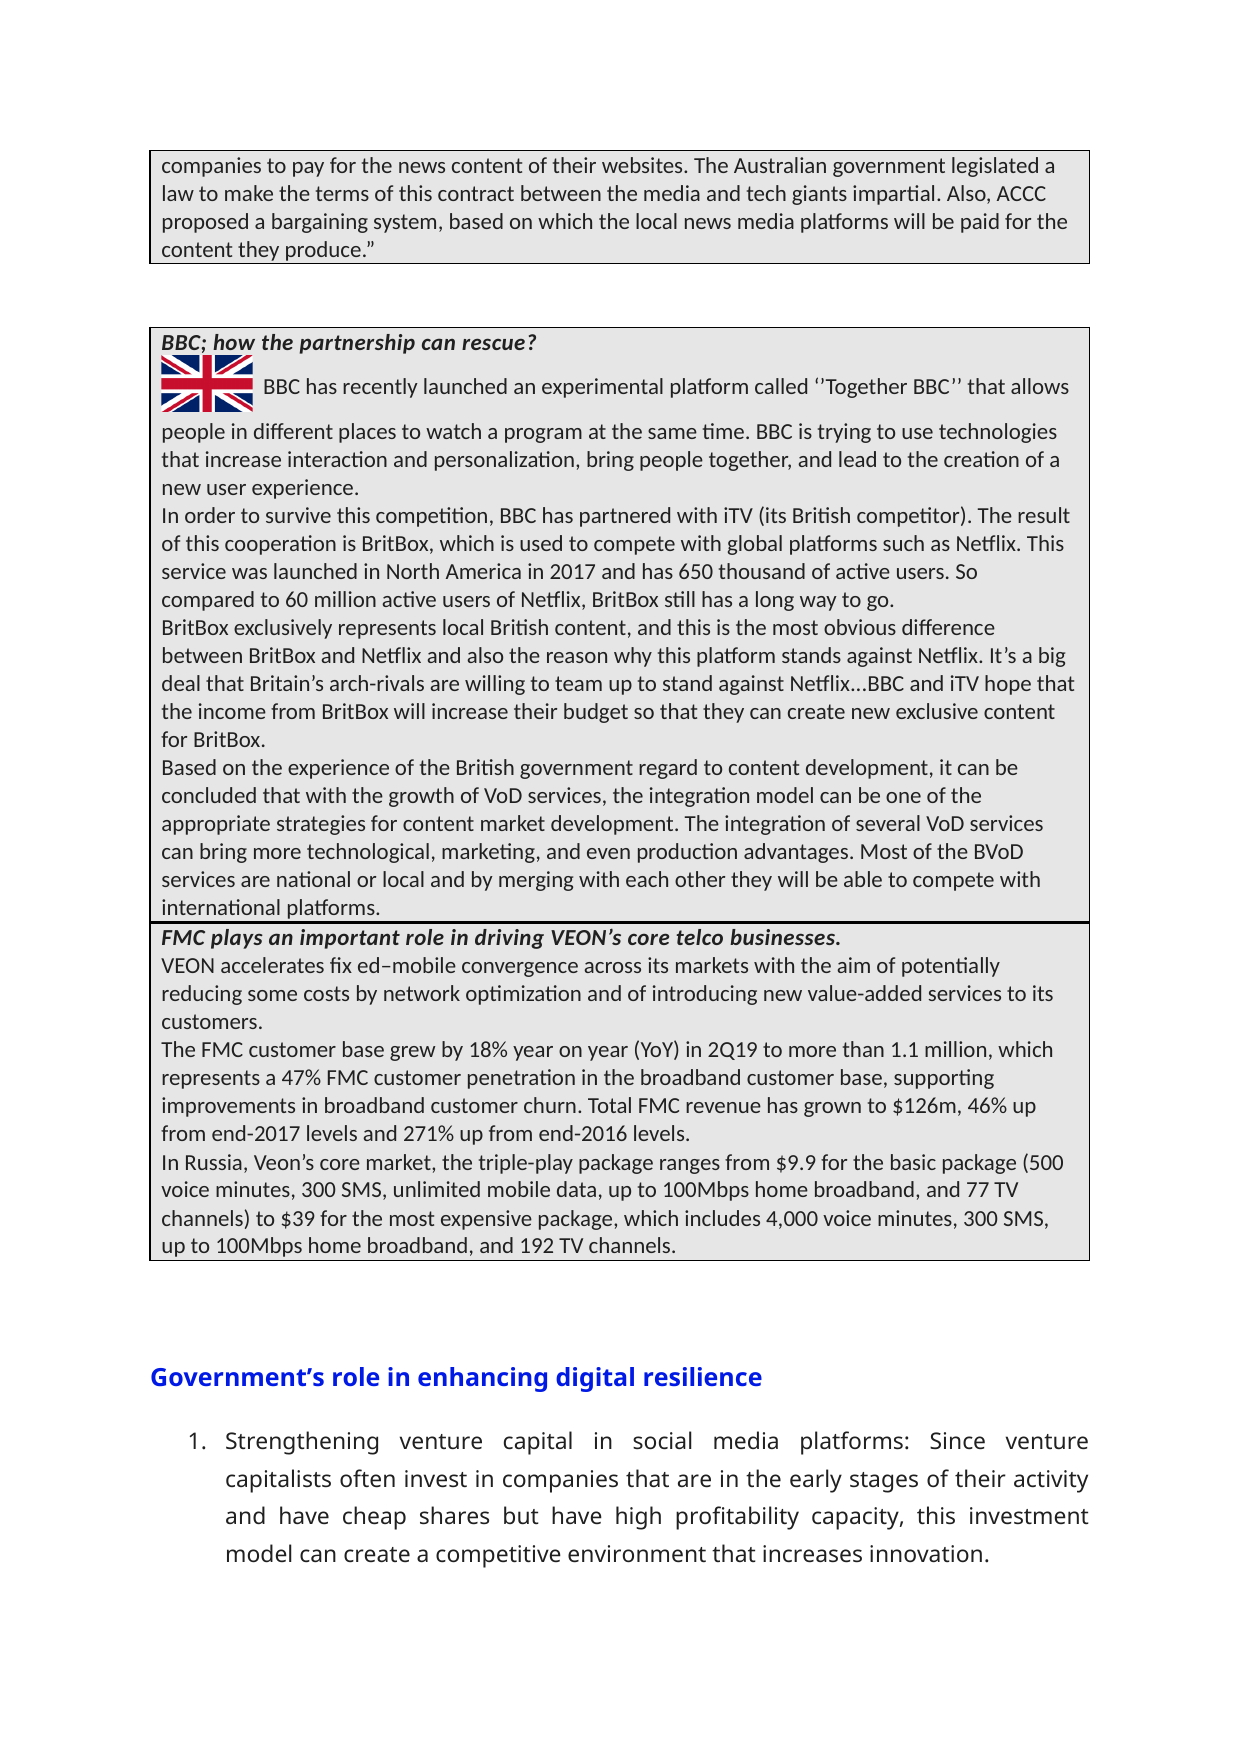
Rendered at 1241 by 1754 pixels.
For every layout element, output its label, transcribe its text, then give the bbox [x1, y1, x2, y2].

table_header FMC plays an important role in driving VEON’s core telco businesses. VEON accelerates fix ed–mobile convergence across its markets with the aim of potentially reducing some costs by network optimization and of introducing new value-added services to its customers. The FMC customer base grew by 18% year on year (YoY) in 2Q19 to more than 1.1 million, which represents a 47% FMC customer penetration in the broadband customer base, supporting improvements in broadband customer churn. Total FMC revenue has grown to $126m, 46% up from end-2017 levels and 271% up from end-2016 levels. In Russia, Veon’s core market, the triple-play package ranges from $9.9 for the basic package (500 voice minutes, 300 SMS, unlimited mobile data, up to 100Mbps home broadband, and 77 TV channels) to $39 for the most expensive package, which includes 4,000 voice minutes, 300 SMS, up to 100Mbps home broadband, and 192 TV channels. [151, 924, 1089, 1260]
text Government’s role in enhancing digital resilience [150, 1359, 1090, 1393]
picture [161, 355, 253, 412]
list Strengthening venture capital in social media platforms: Since venture capitalists often invest in companies that are in the early stages of their activity and have cheap shares but have high profitability capacity, this investment model can create a competitive environment that increases innovation. [187, 1425, 1090, 1569]
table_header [151, 151, 1089, 263]
table_header BBC; how the partnership can rescue? BBC has recently launched an experimental platform called ‘’Together BBC’’ that allows people in different places to watch a program at the same time. BBC is trying to use technologies that increase interaction and personalization, bring people together, and lead to the creation of a new user experience. In order to survive this competition, BBC has partnered with iTV (its British competitor). The result of this cooperation is BritBox, which is used to compete with global platforms such as Netflix. This service was launched in North America in 2017 and has 650 thousand of active users. So compared to 60 million active users of Netflix, BritBox still has a long way to go. BritBox exclusively represents local British content, and this is the most obvious difference between BritBox and Netflix and also the reason why this platform stands against Netflix. It’s a big deal that Britain’s arch-rivals are willing to team up to stand against Netflix...BBC and iTV hope that the income from BritBox will increase their budget so that they can create new exclusive content for BritBox. Based on the experience of the British government regard to content development, it can be concluded that with the growth of VoD services, the integration model can be one of the appropriate strategies for content market development. The integration of several VoD services can bring more technological, marketing, and even production advantages. Most of the BVoD services are national or local and by merging with each other they will be able to compete with international platforms. [151, 328, 1089, 921]
